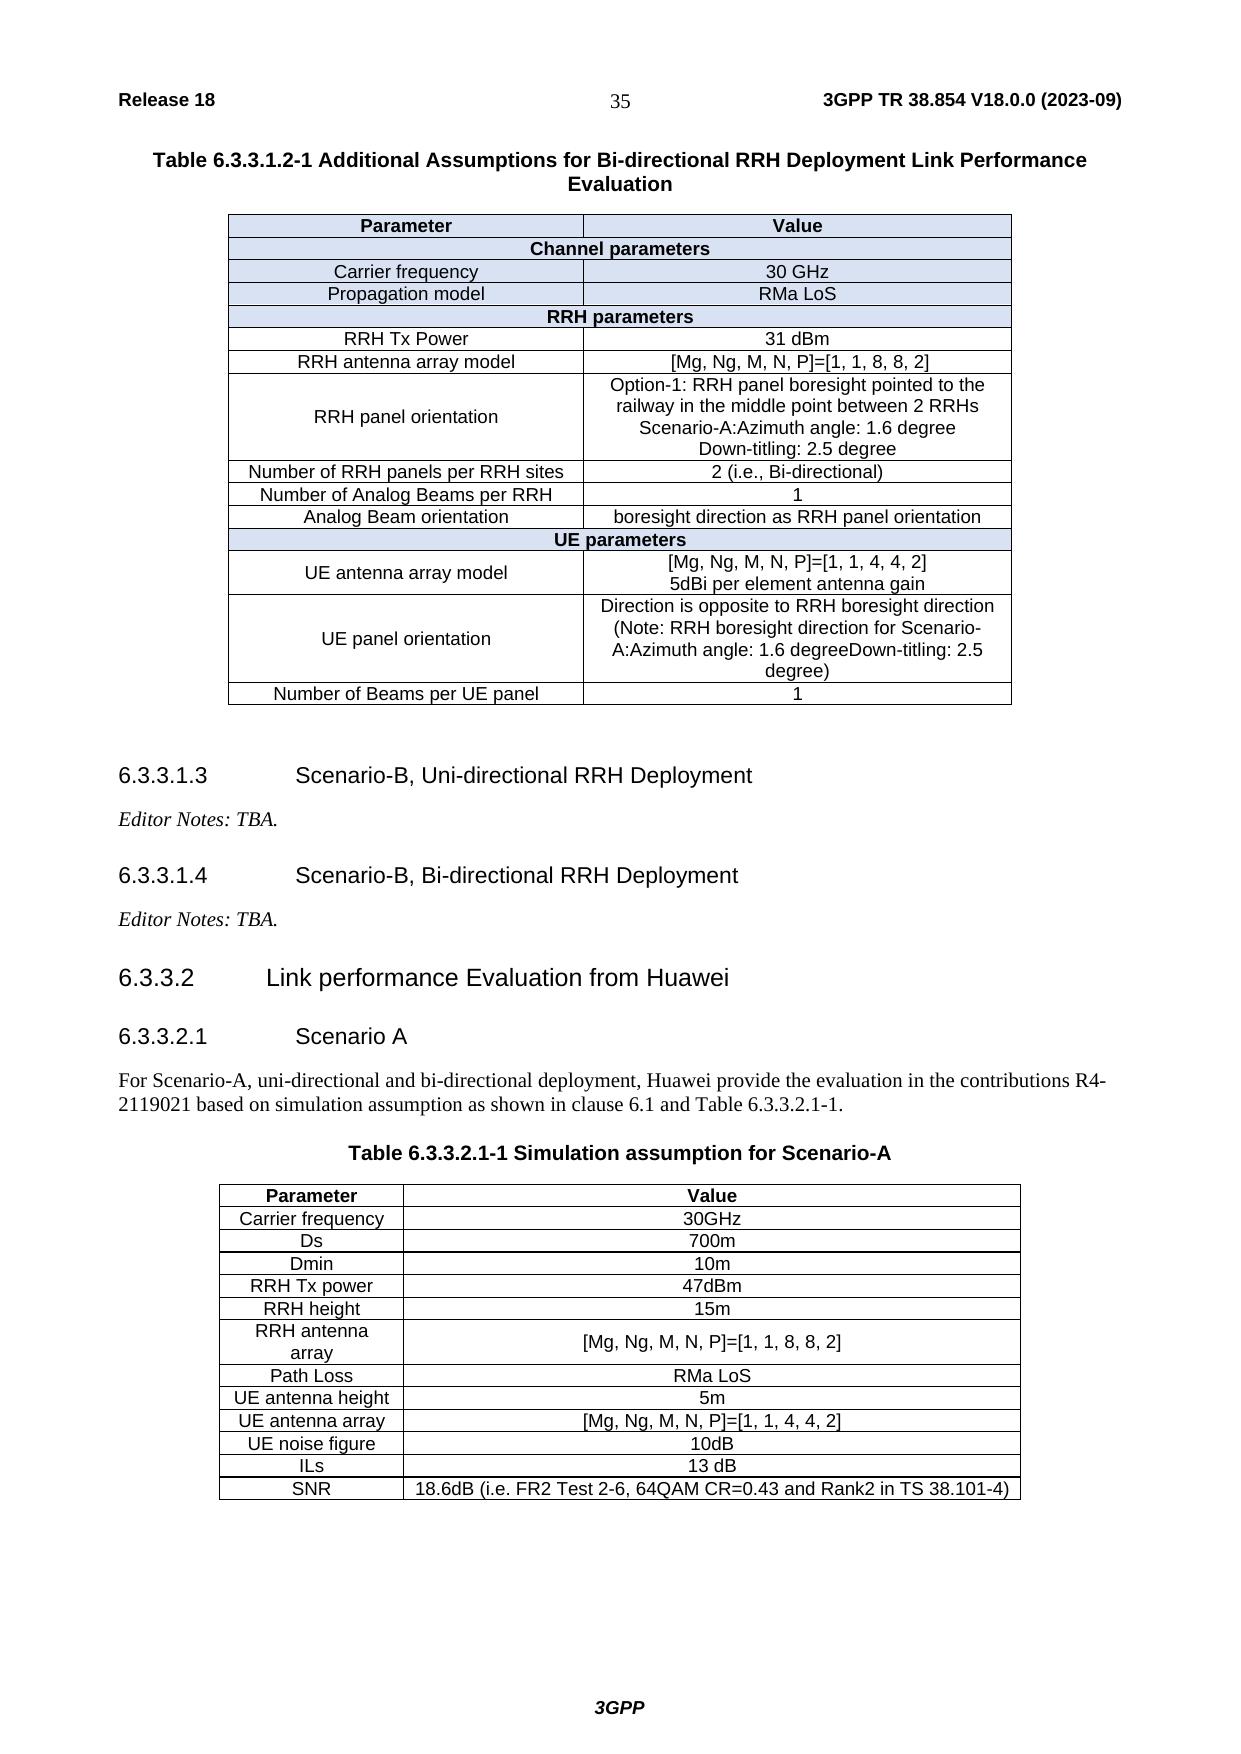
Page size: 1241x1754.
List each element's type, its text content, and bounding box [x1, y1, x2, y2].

table_cell RRH parameters [229, 306, 1011, 327]
table_cell [Mg, Ng, M, N, P]=[1, 1, 4, 4, 2] 5dBi per element antenna gain [584, 551, 1011, 594]
table_cell 18.6dB (i.e. FR2 Test 2-6, 64QAM CR=0.43 and Rank2 in TS 38.101-4) [404, 1478, 1020, 1499]
table_cell RRH height [220, 1298, 403, 1319]
table_cell Ds [220, 1230, 403, 1251]
table_cell SNR [220, 1478, 403, 1499]
table_header Value [584, 215, 1011, 237]
table_cell UE antenna height [220, 1387, 403, 1409]
table_cell 31 dBm [584, 328, 1011, 350]
table_cell Analog Beam orientation [229, 506, 583, 527]
table_header Parameter [229, 215, 583, 237]
table_cell 30GHz [404, 1207, 1020, 1229]
table_cell 47dBm [404, 1275, 1020, 1297]
table_cell Carrier frequency [220, 1207, 403, 1229]
table_cell RRH panel orientation [229, 374, 583, 460]
subtitle 6.3.3.2.1 Scenario A [118, 1023, 1122, 1049]
table_cell Propagation model [229, 283, 583, 304]
table_cell RRH antenna array model [229, 351, 583, 372]
table_cell UE panel orientation [229, 595, 583, 682]
table_cell 5m [404, 1387, 1020, 1409]
table_cell Option-1: RRH panel boresight pointed to the railway in the middle point between 2 RRHs Scenario-A:Azimuth angle: 1.6 degree Down-titling: 2.5 degree [584, 374, 1011, 460]
table_cell RRH Tx Power [229, 328, 583, 350]
table_cell RRH antenna array [220, 1320, 403, 1363]
table_cell [Mg, Ng, M, N, P]=[1, 1, 4, 4, 2] [404, 1410, 1020, 1431]
subtitle 6.3.3.1.3 Scenario-B, Uni-directional RRH Deployment [118, 762, 1122, 788]
table_cell 1 [584, 483, 1011, 505]
table_cell Number of RRH panels per RRH sites [229, 461, 583, 482]
table_cell UE antenna array model [229, 551, 583, 594]
table_header Value [404, 1185, 1020, 1206]
table_cell 10dB [404, 1432, 1020, 1454]
table_cell 30 GHz [584, 260, 1011, 282]
table_cell UE noise figure [220, 1432, 403, 1454]
table_cell Number of Analog Beams per RRH [229, 483, 583, 505]
table_cell Direction is opposite to RRH boresight direction (Note: RRH boresight direction for Scenario-A:Azimuth angle: 1.6 degreeDown-titling: 2.5 degree) [584, 595, 1011, 682]
table_cell Path Loss [220, 1365, 403, 1386]
table_header Parameter [220, 1185, 403, 1206]
table_cell 2 (i.e., Bi-directional) [584, 461, 1011, 482]
table_cell [Mg, Ng, M, N, P]=[1, 1, 8, 8, 2] [404, 1320, 1020, 1363]
table_cell boresight direction as RRH panel orientation [584, 506, 1011, 527]
table_cell 15m [404, 1298, 1020, 1319]
text Editor Notes: TBA. [118, 907, 1122, 931]
table_cell 13 dB [404, 1455, 1020, 1476]
table_cell 700m [404, 1230, 1020, 1251]
text Table 6.3.3.2.1-1 Simulation assumption for Scenario-A [118, 1141, 1122, 1165]
table_cell UE antenna array [220, 1410, 403, 1431]
table_cell ILs [220, 1455, 403, 1476]
text For Scenario-A, uni-directional and bi-directional deployment, Huawei provide the evaluation in the contributions R4-2119021 based on simulation assumption as shown in clause 6.1 and Table 6.3.3.2.1-1. [118, 1068, 1122, 1116]
subtitle 6.3.3.2 Link performance Evaluation from Huawei [118, 963, 1122, 991]
table_cell [Mg, Ng, M, N, P]=[1, 1, 8, 8, 2] [584, 351, 1011, 372]
table_cell Dmin [220, 1253, 403, 1274]
table_cell Channel parameters [229, 238, 1011, 259]
subtitle 6.3.3.1.4 Scenario-B, Bi-directional RRH Deployment [118, 862, 1122, 889]
table_cell Number of Beams per UE panel [229, 683, 583, 704]
table_cell RMa LoS [584, 283, 1011, 304]
table_cell 10m [404, 1253, 1020, 1274]
table_cell UE parameters [229, 529, 1011, 550]
table_cell 1 [584, 683, 1011, 704]
table_cell RMa LoS [404, 1365, 1020, 1386]
text Editor Notes: TBA. [118, 807, 1122, 831]
text Table 6.3.3.1.2-1 Additional Assumptions for Bi-directional RRH Deployment Link Performance Evaluation [118, 147, 1122, 195]
table_cell RRH Tx power [220, 1275, 403, 1297]
table_cell Carrier frequency [229, 260, 583, 282]
